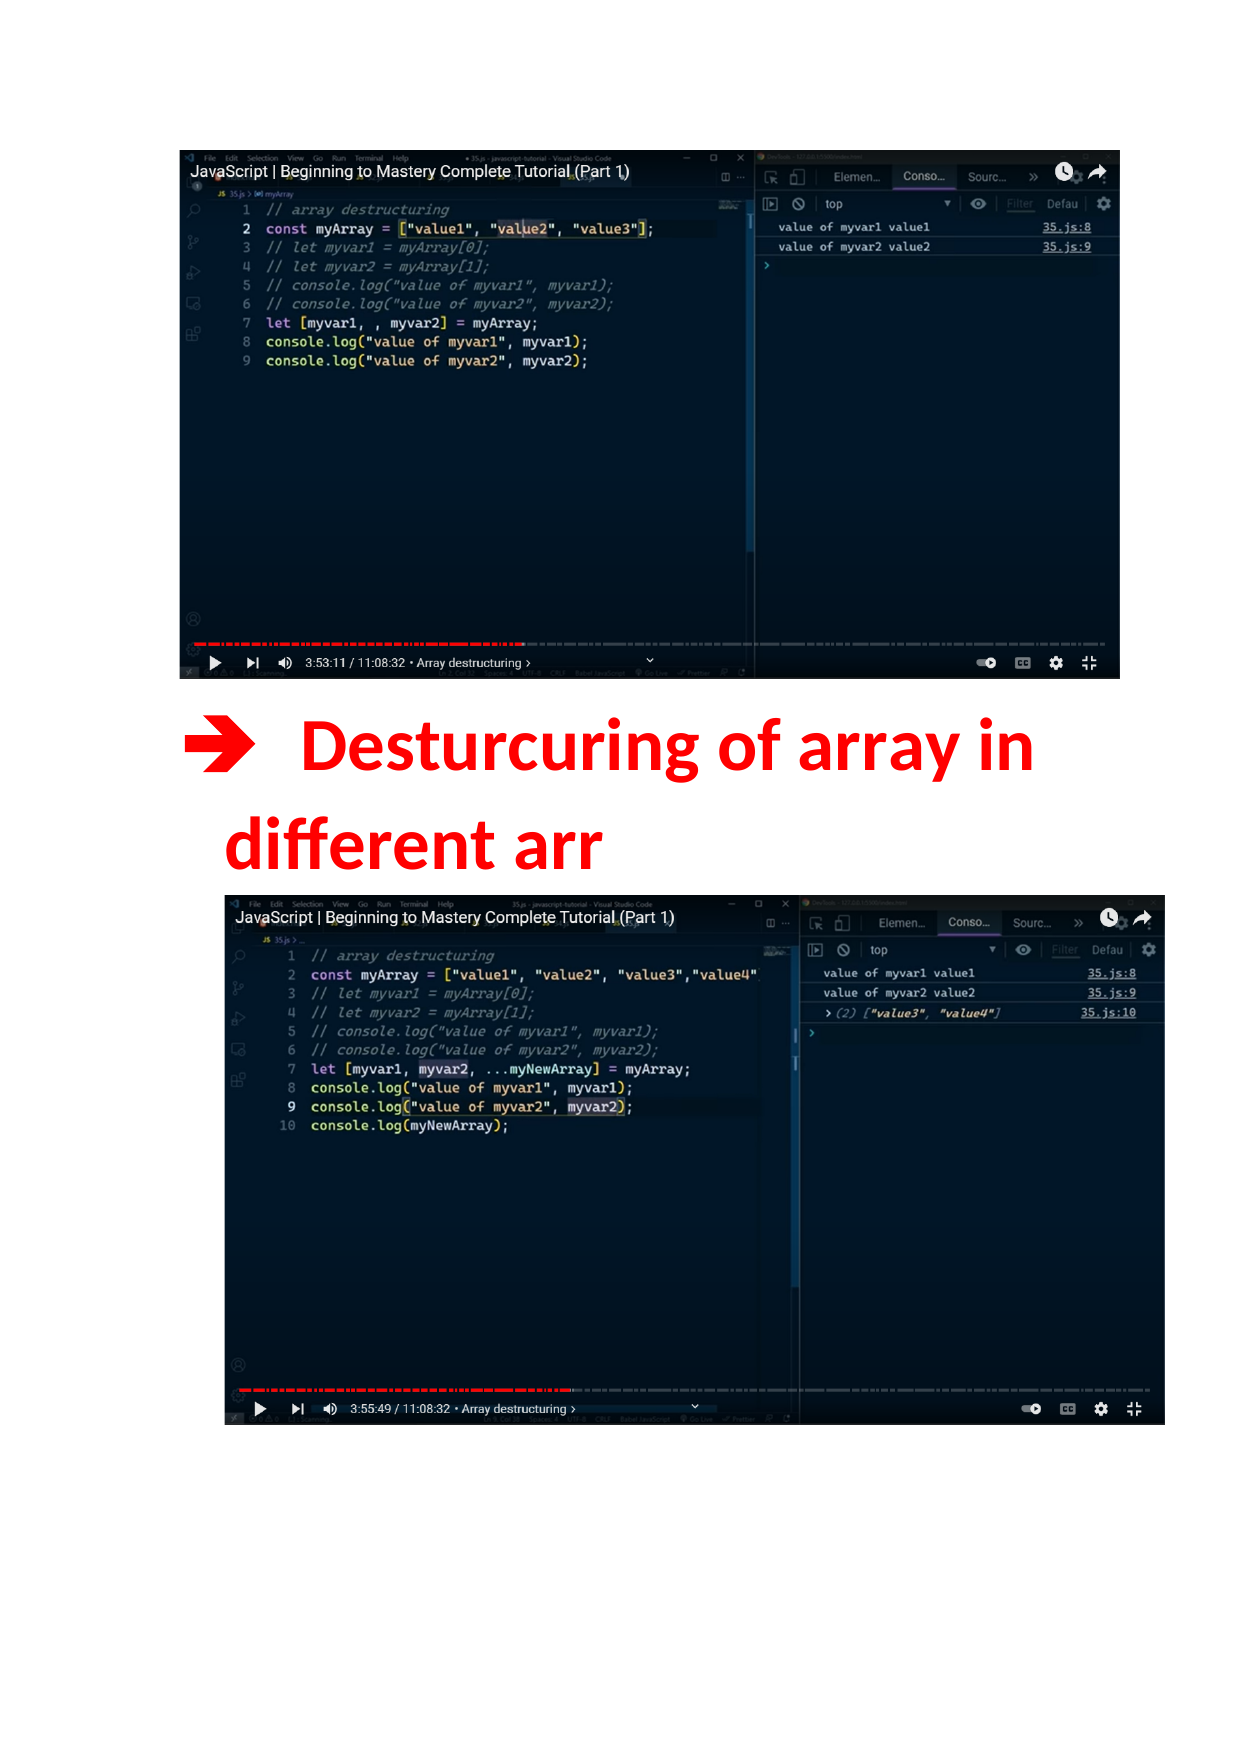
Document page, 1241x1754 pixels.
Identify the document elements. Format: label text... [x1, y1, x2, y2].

picture [179, 150, 1120, 679]
picture [224, 895, 1165, 1425]
list Desturcuring of array in different arr [179, 698, 1090, 888]
